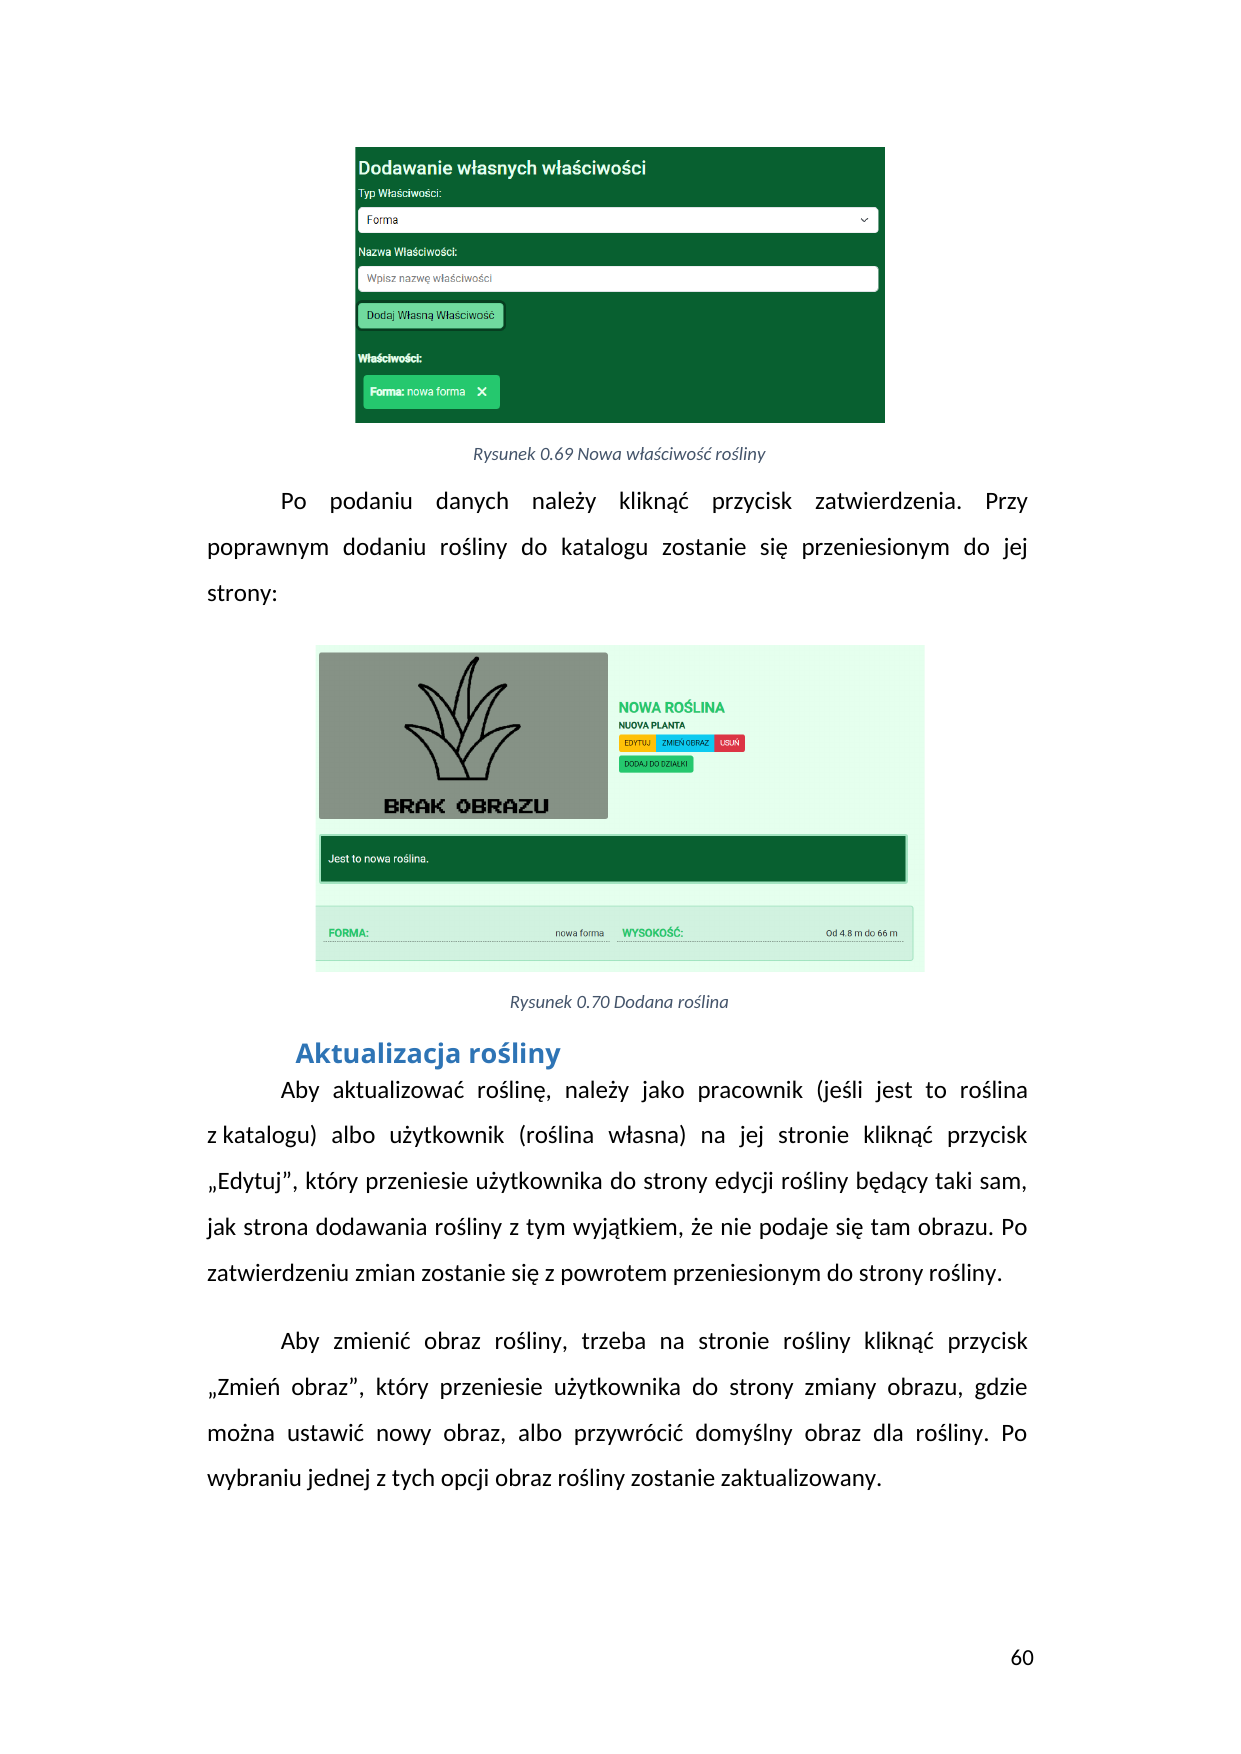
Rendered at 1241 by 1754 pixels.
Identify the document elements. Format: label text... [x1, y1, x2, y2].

subtitle Aktualizacja rośliny [295, 1034, 1033, 1071]
picture [355, 147, 885, 423]
picture [315, 645, 925, 972]
text Aby aktualizować roślinę, należy jako pracownik (jeśli jest to roślina z katalogu) albo użytkownik (roślina własna) na jej stronie kliknąć przycisk „Edytuj”, który przeniesie użytkownika do strony edycji rośliny będący taki sam, jak strona dodawania rośliny z tym wyjątkiem, że nie podaje się tam obrazu. Po zatwierdzeniu zmian zostanie się z powrotem przeniesionym do strony rośliny. [207, 1074, 1029, 1287]
text Po podaniu danych należy kliknąć przycisk zatwierdzenia. Przy poprawnym dodaniu rośliny do katalogu zostanie się przeniesionym do jej strony: [207, 485, 1029, 607]
text Aby zmienić obraz rośliny, trzeba na stronie rośliny kliknąć przycisk „Zmień obraz”, który przeniesie użytkownika do strony zmiany obrazu, gdzie można ustawić nowy obraz, albo przywrócić domyślny obraz dla rośliny. Po wybraniu jednej z tych opcji obraz rośliny zostanie zaktualizowany. [207, 1325, 1029, 1493]
